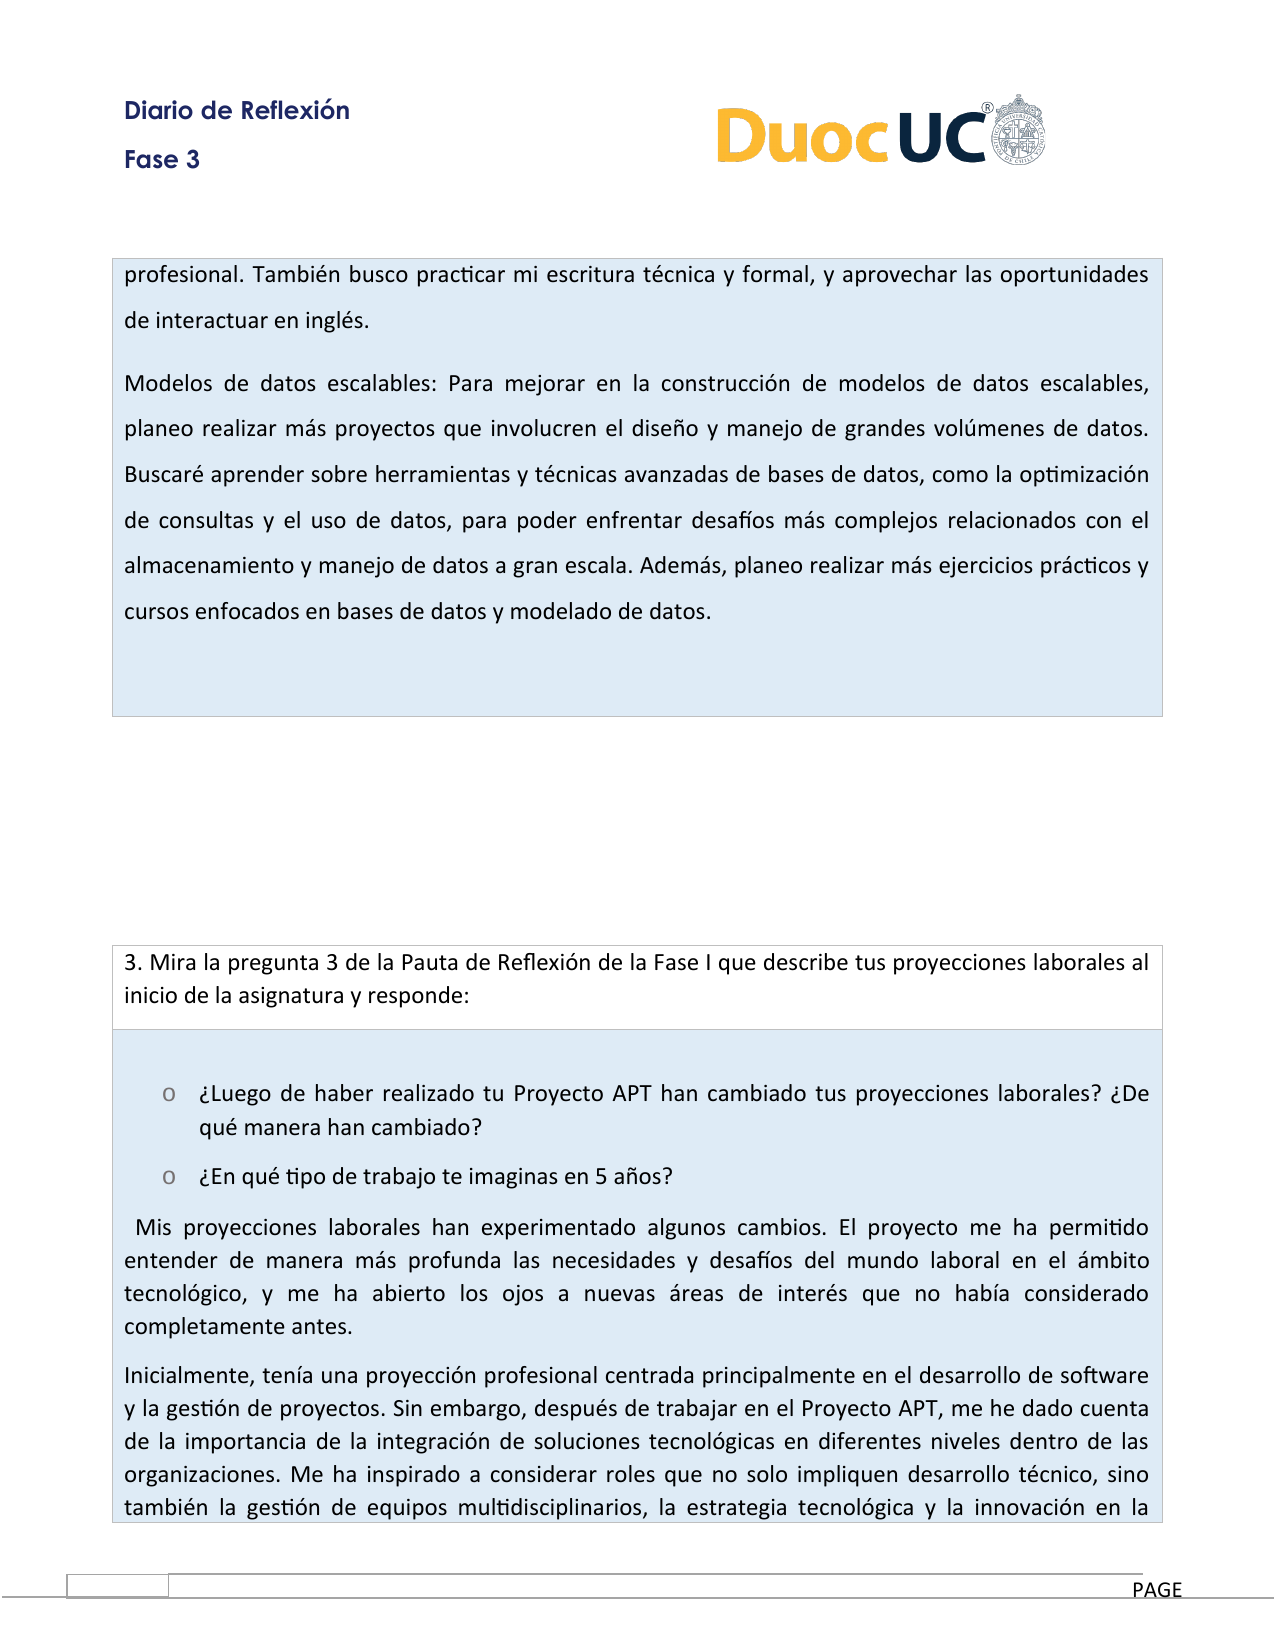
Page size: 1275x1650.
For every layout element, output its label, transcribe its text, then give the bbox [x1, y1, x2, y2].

table_header 3. Mira la pregunta 3 de la Pauta de Reflexión de la Fase I que describe tus proyecciones laborales al inicio de la asignatura y responde: [113, 946, 1162, 1029]
picture [717, 94, 1046, 165]
